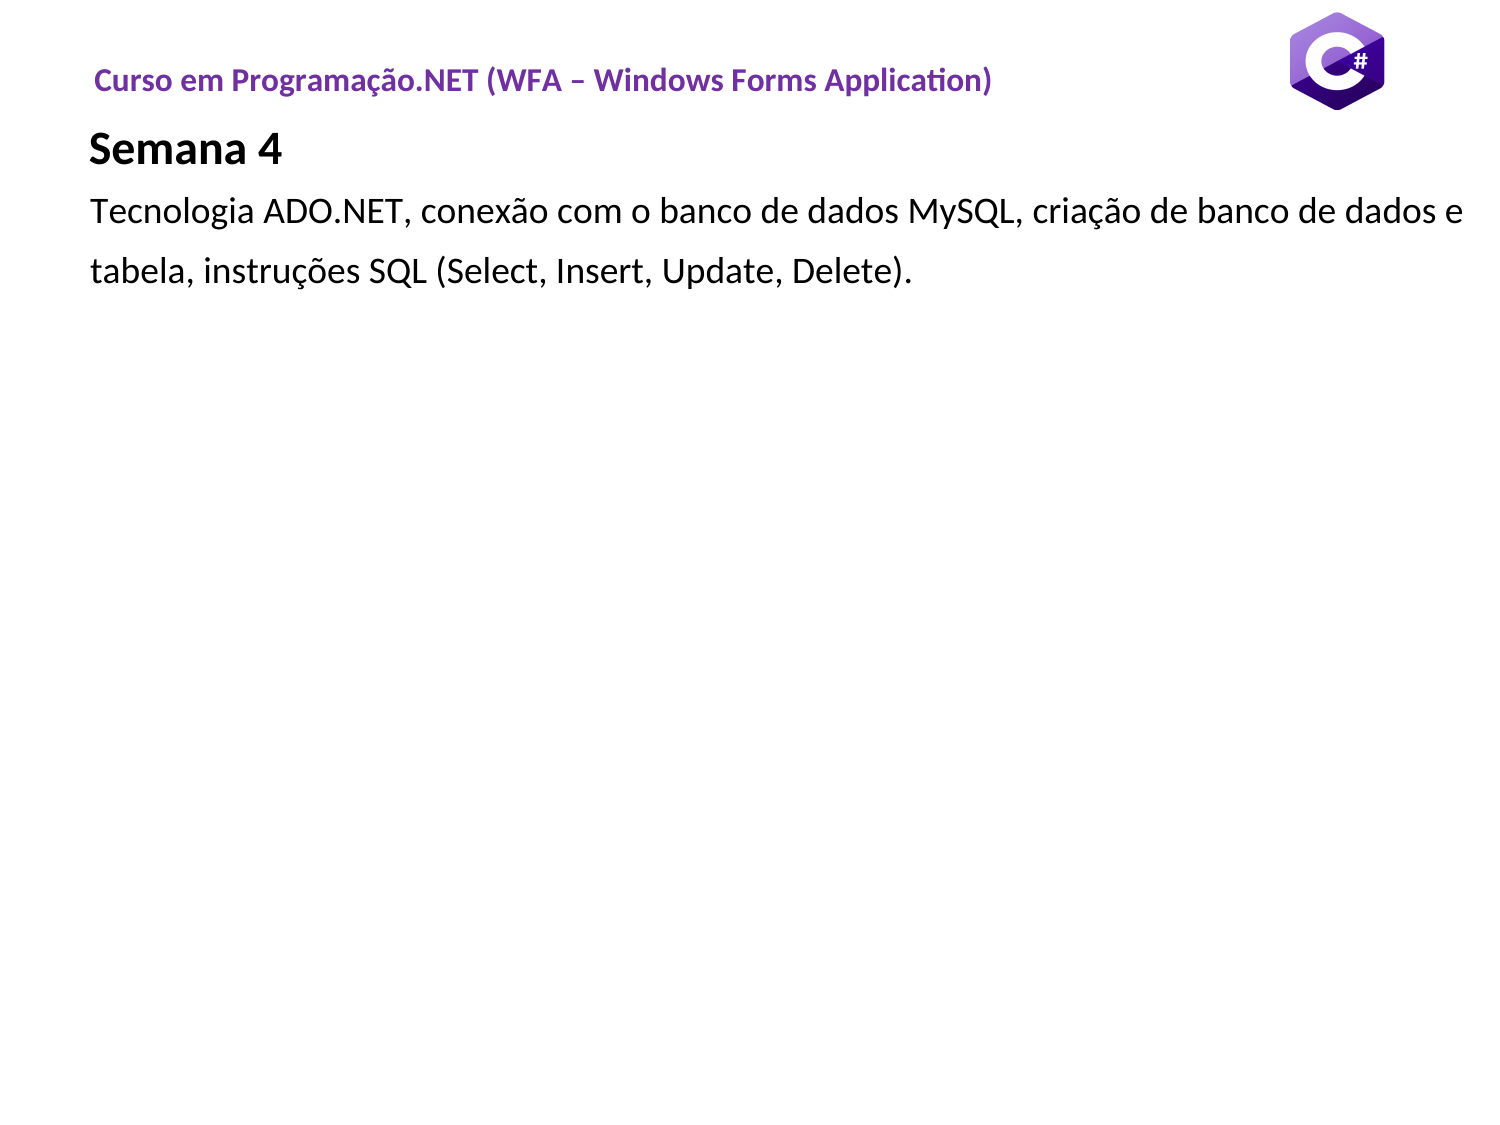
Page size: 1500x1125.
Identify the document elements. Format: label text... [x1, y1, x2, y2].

text Tecnologia ADO.NET, conexão com o banco de dados MySQL, criação de banco de dados e tabela, instruções SQL (Select, Insert, Update, Delete). [90, 187, 1467, 296]
picture [1284, 9, 1389, 113]
subtitle Semana 4 [88, 118, 1467, 177]
